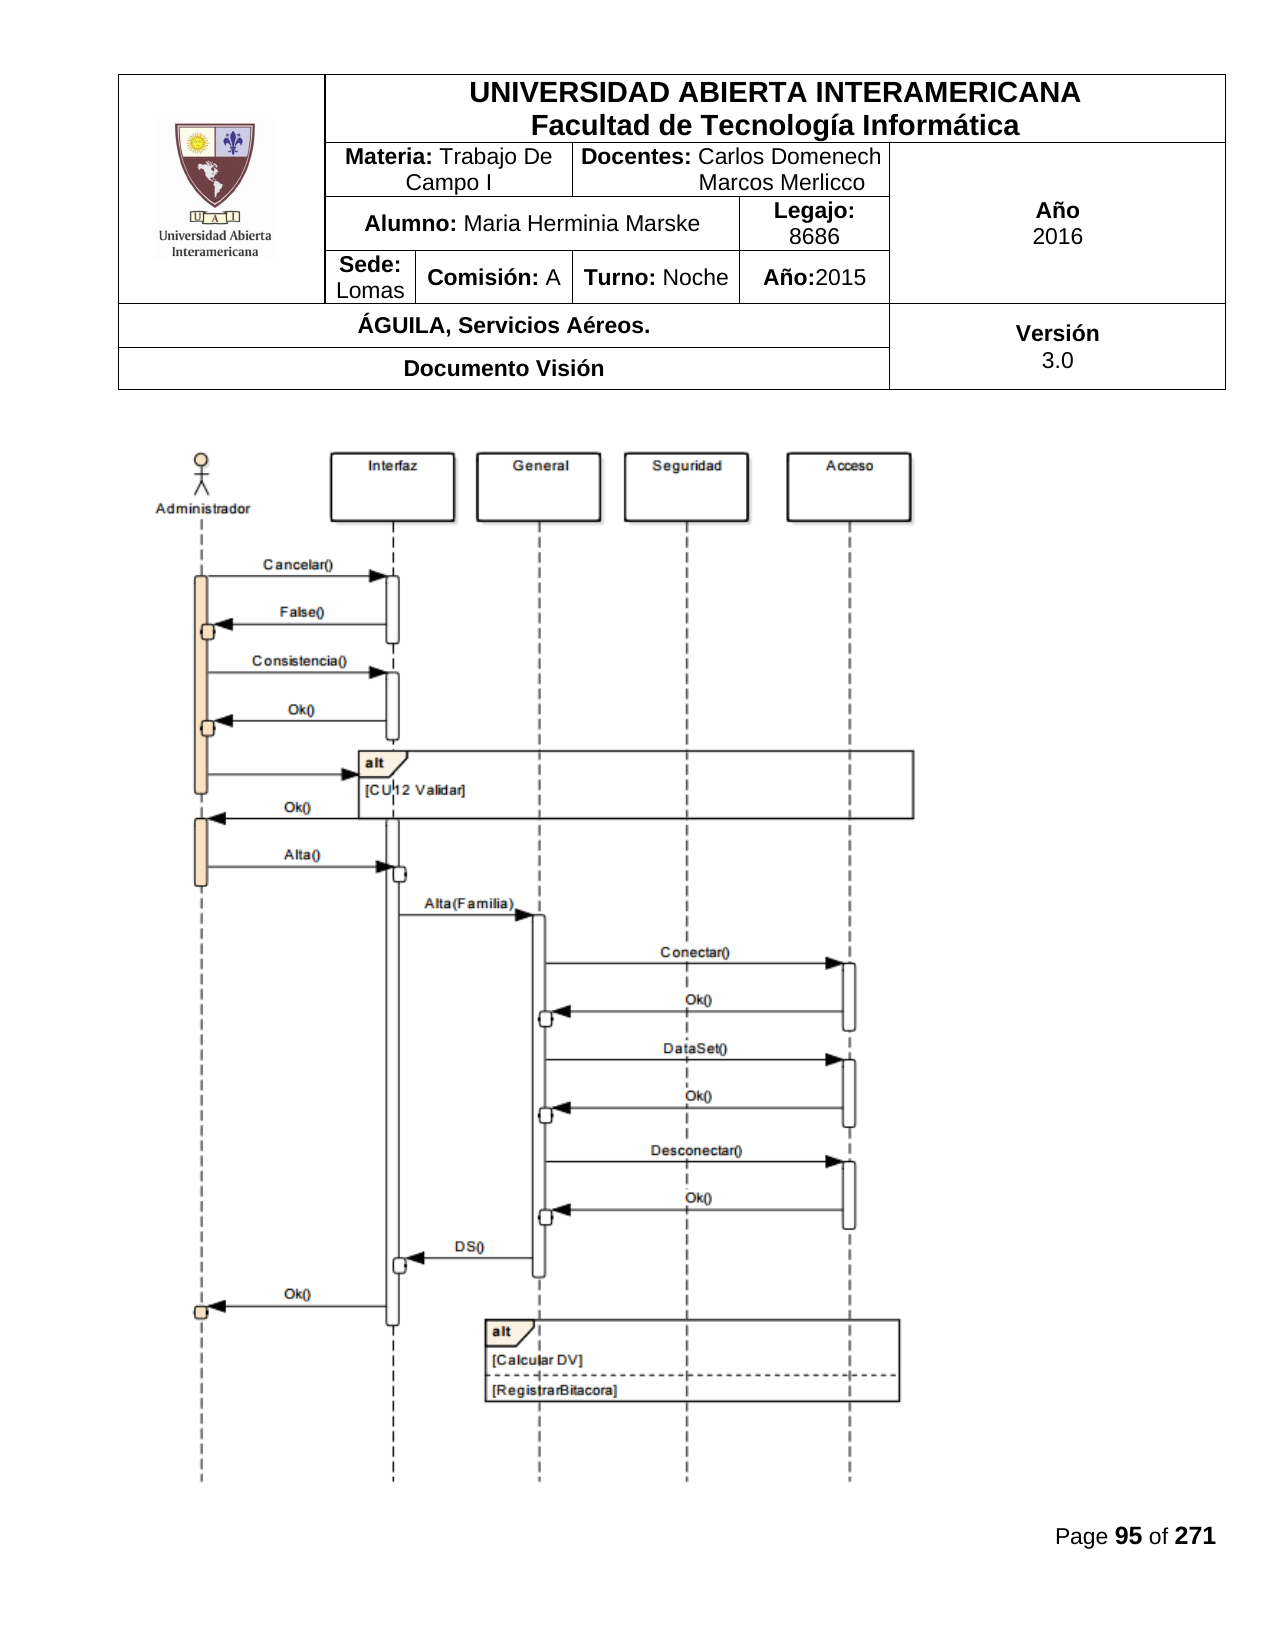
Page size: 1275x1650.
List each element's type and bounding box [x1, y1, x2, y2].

picture [154, 119, 275, 259]
picture [147, 416, 942, 1510]
